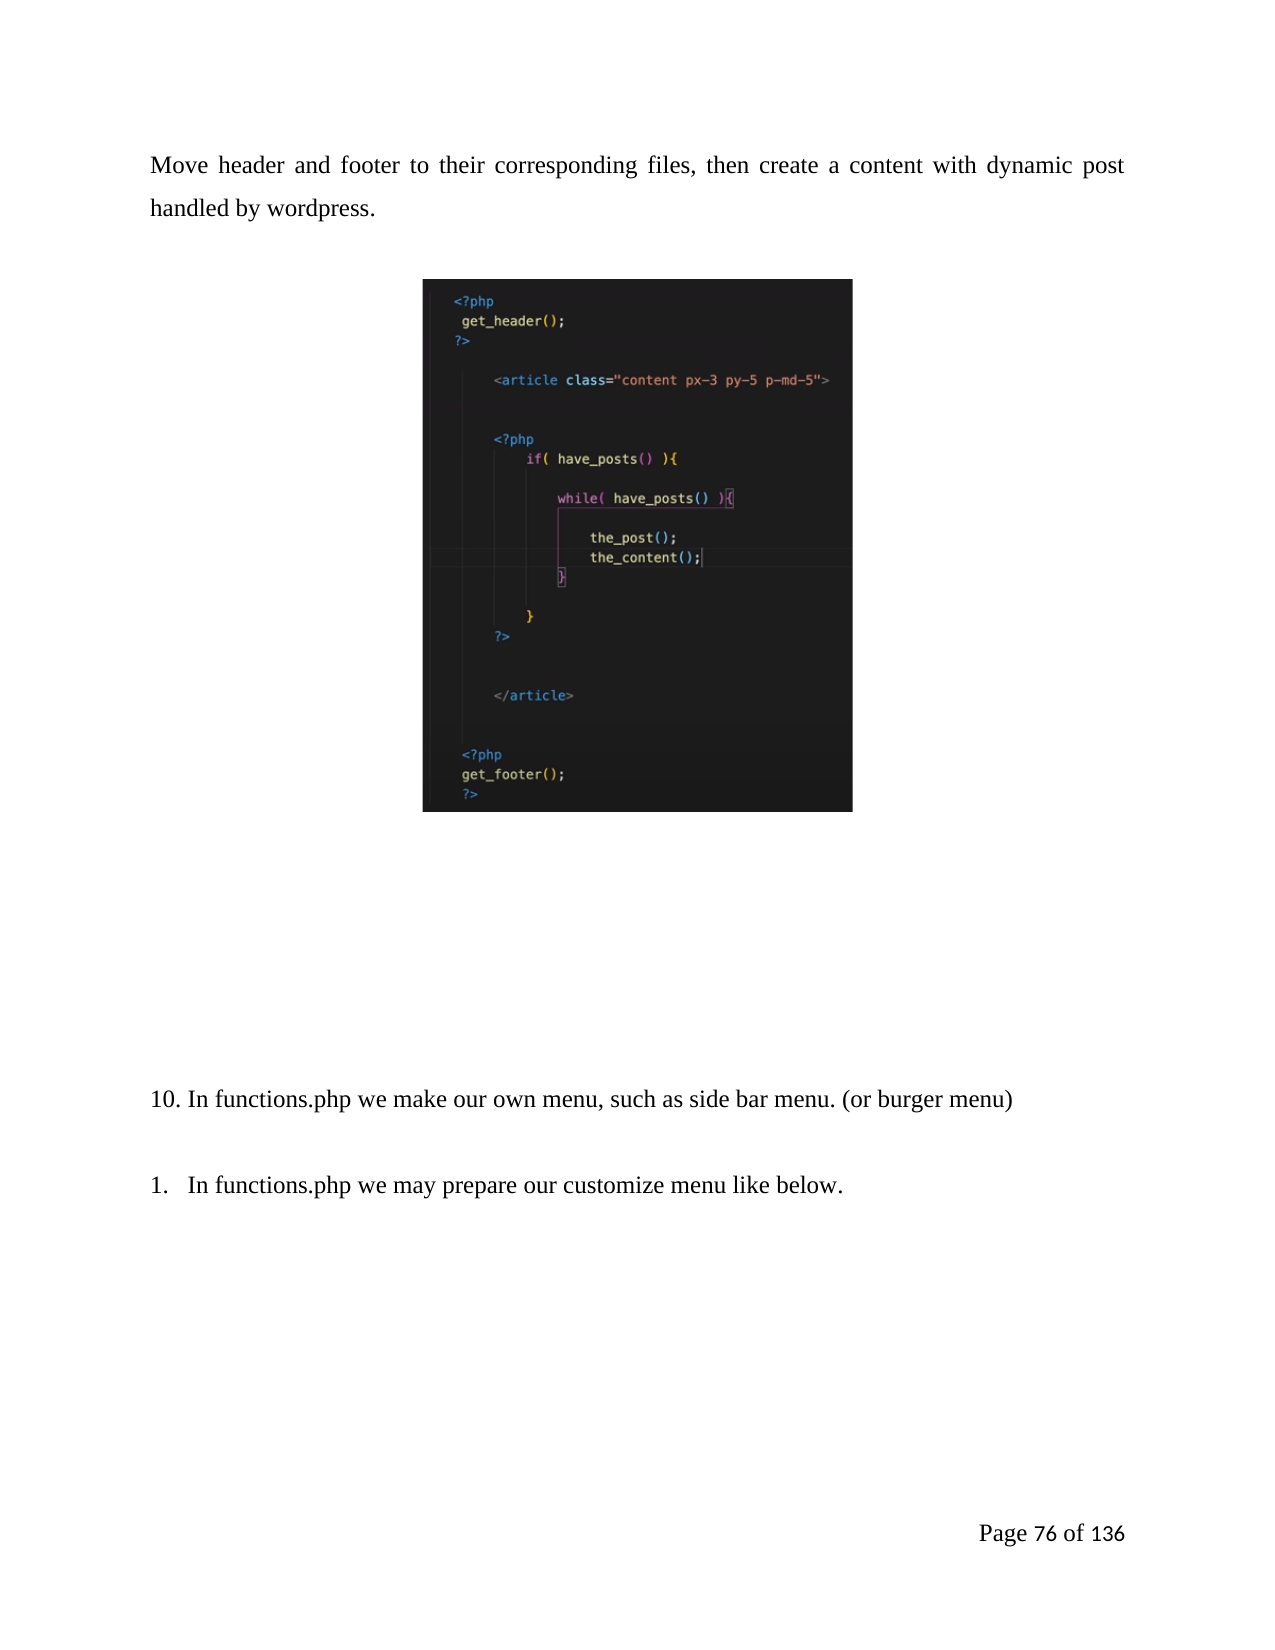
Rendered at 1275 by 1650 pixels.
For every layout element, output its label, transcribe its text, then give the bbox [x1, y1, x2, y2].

text 10. In functions.php we make our own menu, such as side bar menu. (or burger menu) [150, 1084, 1125, 1113]
list In functions.php we may prepare our customize menu like below. [150, 1170, 1125, 1199]
text Move header and footer to their corresponding files, then create a content with dynamic post handled by wordpress. [150, 150, 1125, 222]
picture [422, 279, 853, 812]
